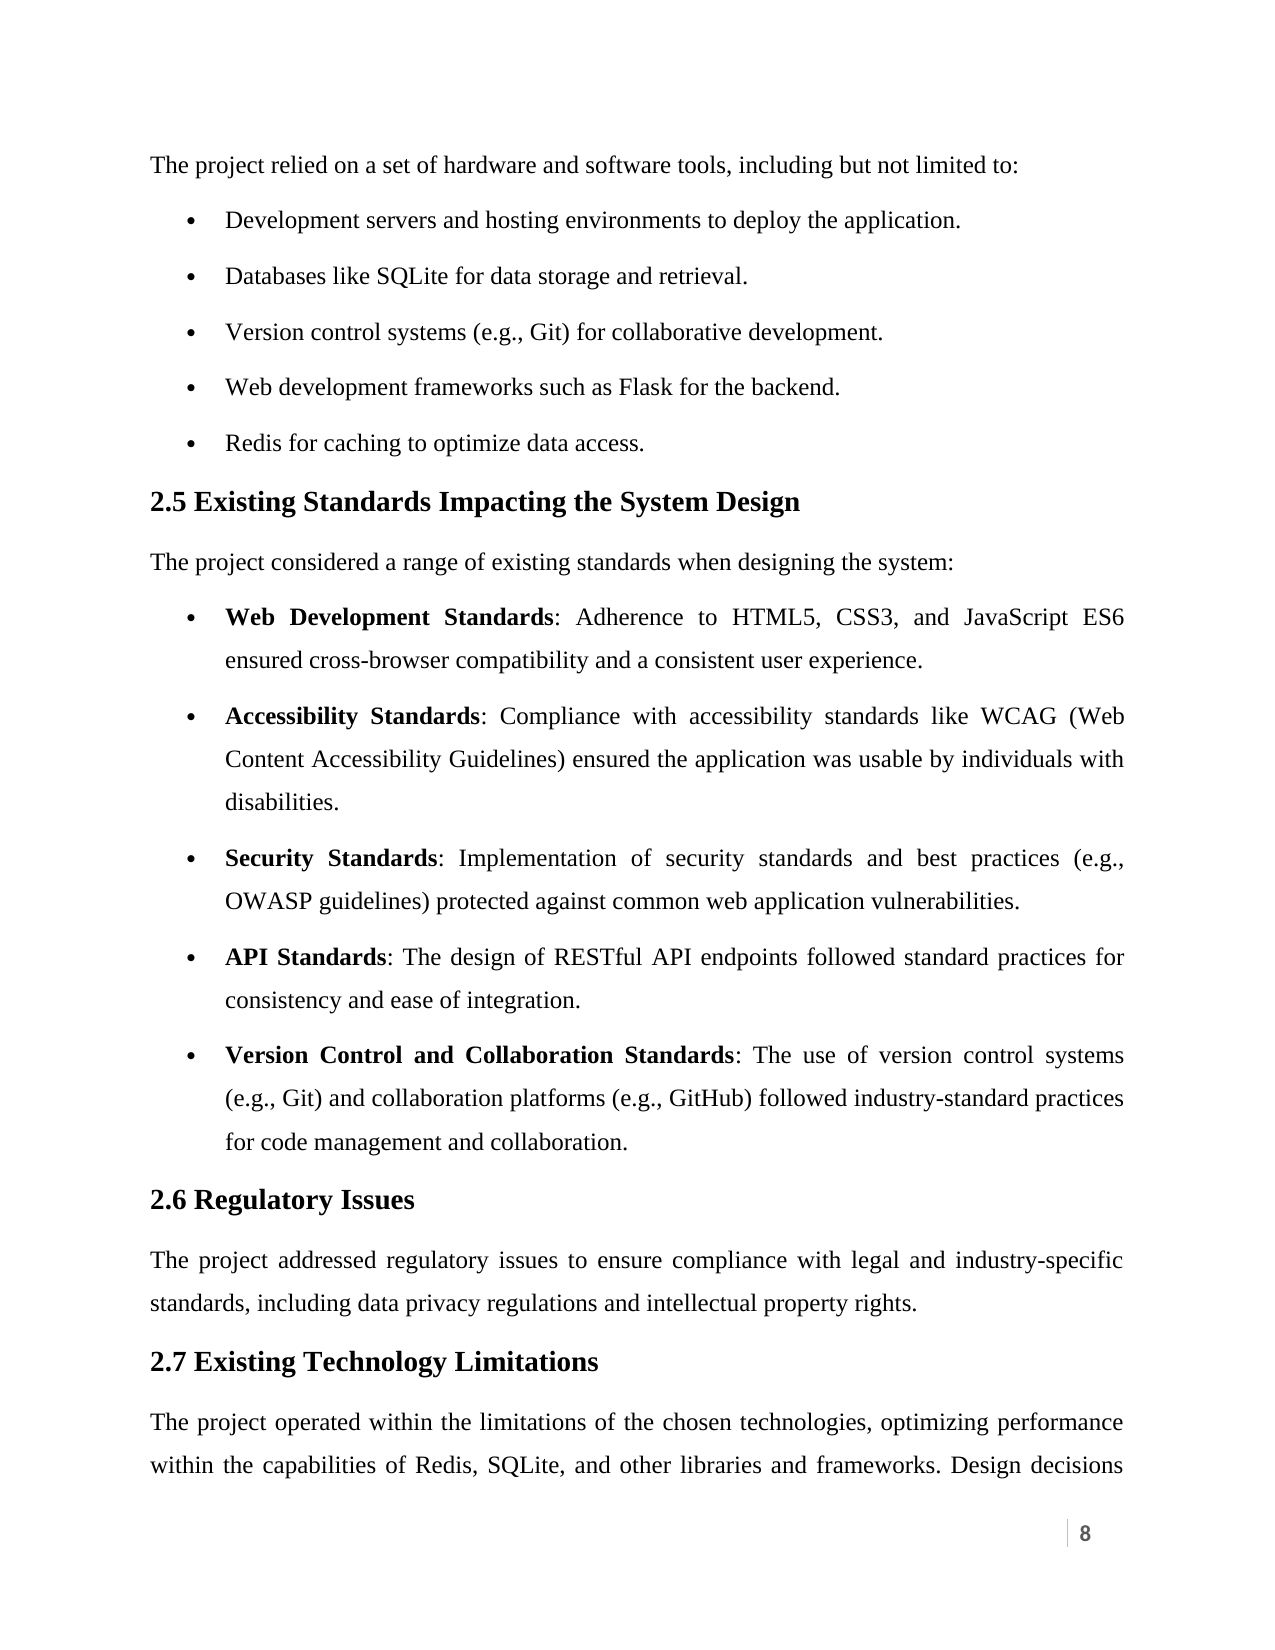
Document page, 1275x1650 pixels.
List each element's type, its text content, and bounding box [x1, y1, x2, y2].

list Version control systems (e.g., Git) for collaborative development. [187, 317, 1125, 346]
list Web development frameworks such as Flask for the backend. [187, 372, 1125, 401]
list Development servers and hosting environments to deploy the application. [187, 206, 1125, 234]
text The project relied on a set of hardware and software tools, including but not limited to: [150, 150, 1125, 179]
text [150, 1407, 1125, 1478]
list API Standards: The design of RESTful API endpoints followed standard practices for consistency and ease of integration. [187, 942, 1125, 1013]
text The project addressed regulatory issues to ensure compliance with legal and industry-specific standards, including data privacy regulations and intellectual property rights. [150, 1245, 1125, 1317]
text 2.5 Existing Standards Impacting the System Design [150, 484, 1125, 517]
list Security Standards: Implementation of security standards and best practices (e.g., OWASP guidelines) protected against common web application vulnerabilities. [187, 843, 1125, 915]
text 2.7 Existing Technology Limitations [150, 1344, 1125, 1377]
text The project considered a range of existing standards when designing the system: [150, 547, 1125, 575]
list Redis for caching to optimize data access. [187, 428, 1125, 457]
list Databases like SQLite for data storage and retrieval. [187, 261, 1125, 290]
list Accessibility Standards: Compliance with accessibility standards like WCAG (Web Content Accessibility Guidelines) ensured the application was usable by individuals with disabilities. [187, 701, 1125, 816]
text 2.6 Regulatory Issues [150, 1182, 1125, 1216]
list Web Development Standards: Adherence to HTML5, CSS3, and JavaScript ES6 ensured cross-browser compatibility and a consistent user experience. [187, 602, 1125, 674]
list Version Control and Collaboration Standards: The use of version control systems (e.g., Git) and collaboration platforms (e.g., GitHub) followed industry-standard practices for code management and collaboration. [187, 1040, 1125, 1155]
